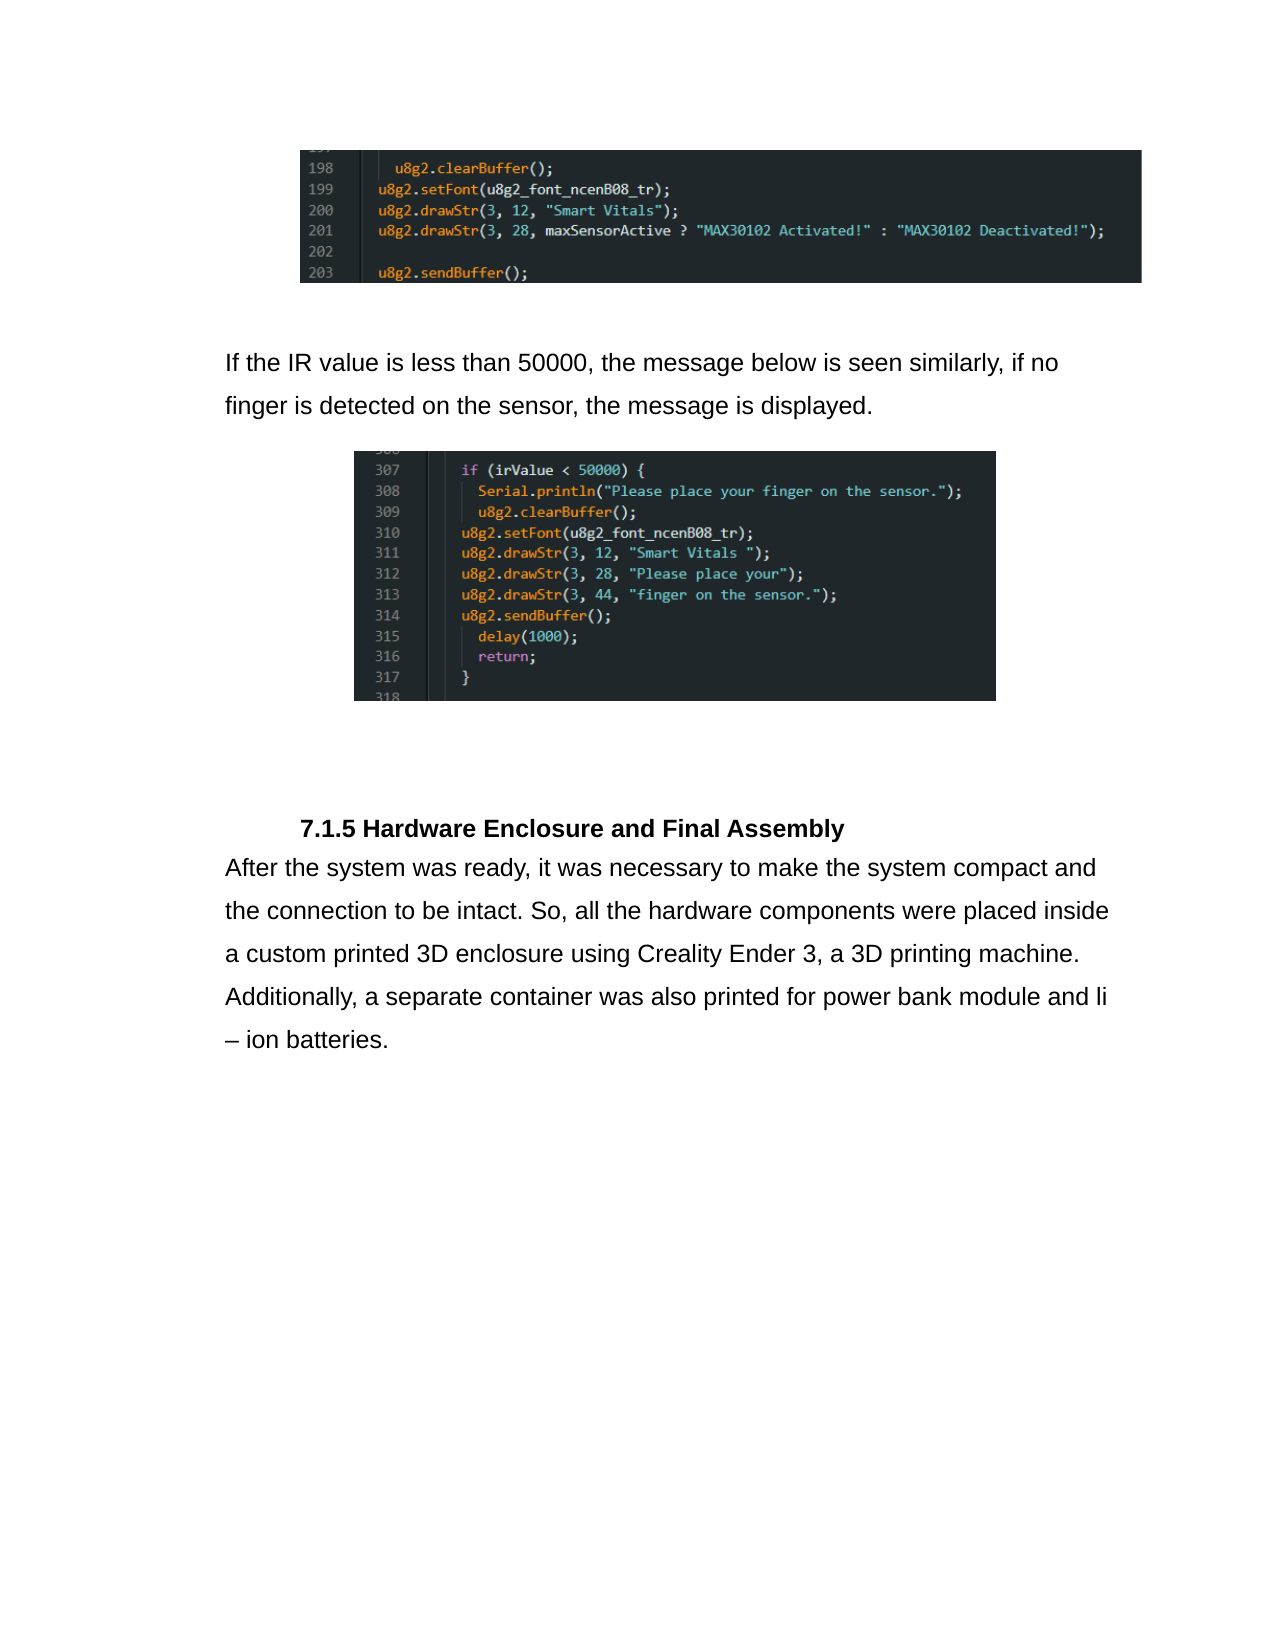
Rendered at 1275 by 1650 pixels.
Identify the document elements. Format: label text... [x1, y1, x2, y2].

subtitle 7.1.5 Hardware Enclosure and Final Assembly [225, 813, 1125, 842]
picture [300, 150, 1142, 283]
picture [354, 451, 996, 701]
text After the system was ready, it was necessary to make the system compact and the connection to be intact. So, all the hardware components were placed inside a custom printed 3D enclosure using Creality Ender 3, a 3D printing machine. Additionally, a separate container was also printed for power bank module and li – ion batteries. [225, 853, 1125, 1054]
text If the IR value is less than 50000, the message below is seen similarly, if no finger is detected on the sensor, the message is displayed. [225, 348, 1125, 420]
